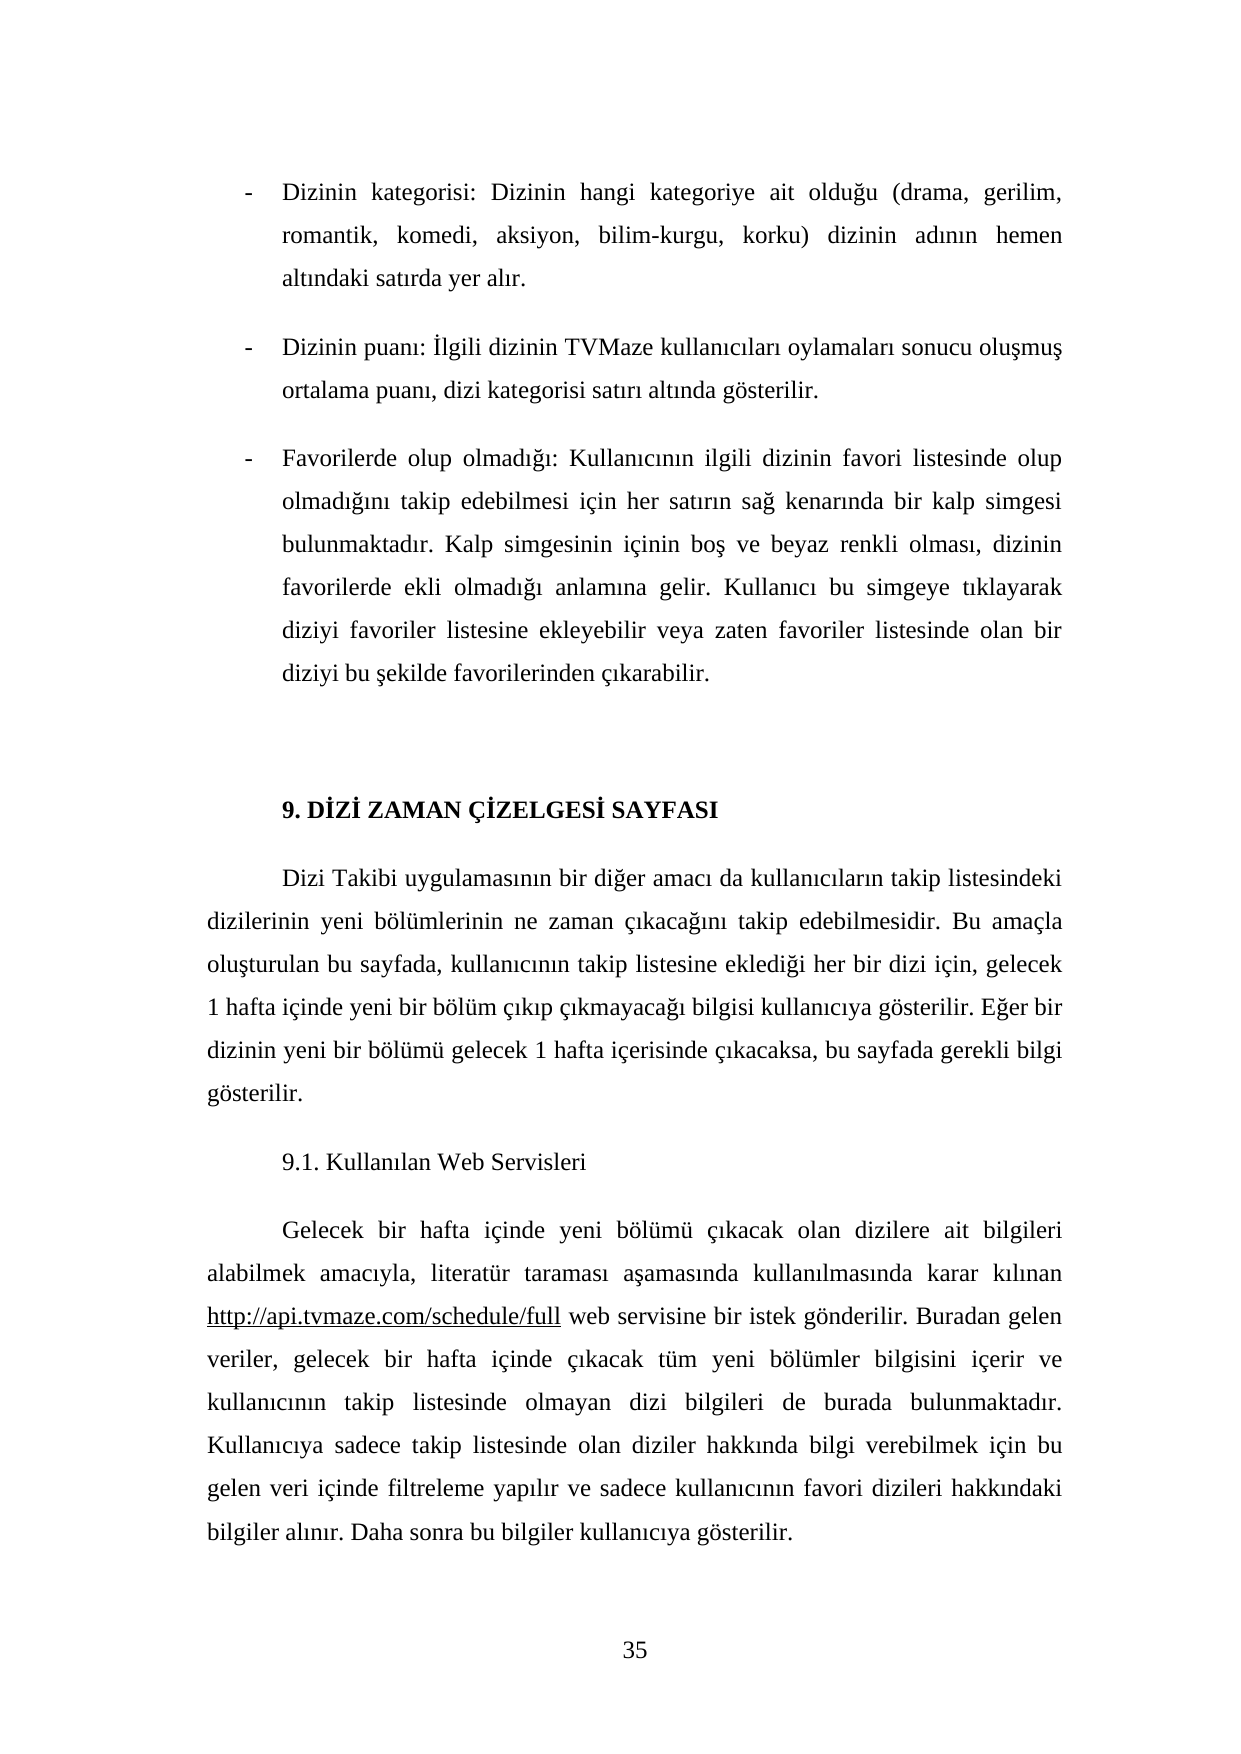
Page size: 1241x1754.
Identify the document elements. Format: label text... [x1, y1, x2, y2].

text 9. DİZİ ZAMAN ÇİZELGESİ SAYFASI [207, 795, 1063, 823]
list Favorilerde olup olmadığı: Kullanıcının ilgili dizinin favori listesinde olup olmadığını takip edebilmesi için her satırın sağ kenarında bir kalp simgesi bulunmaktadır. Kalp simgesinin içinin boş ve beyaz renkli olması, dizinin favorilerde ekli olmadığı anlamına gelir. Kullanıcı bu simgeye tıklayarak diziyi favoriler listesine ekleyebilir veya zaten favoriler listesinde olan bir diziyi bu şekilde favorilerinden çıkarabilir. [244, 443, 1063, 687]
text 9.1. Kullanılan Web Servisleri [207, 1147, 1063, 1175]
list Dizinin puanı: İlgili dizinin TVMaze kullanıcıları oylamaları sonucu oluşmuş ortalama puanı, dizi kategorisi satırı altında gösterilir. [244, 332, 1063, 403]
text Gelecek bir hafta içinde yeni bölümü çıkacak olan dizilere ait bilgileri alabilmek amacıyla, literatür taraması aşamasında kullanılmasında karar kılınan http://api.tvmaze.com/schedule/full web servisine bir istek gönderilir. Buradan gelen veriler, gelecek bir hafta içinde çıkacak tüm yeni bölümler bilgisini içerir ve kullanıcının takip listesinde olmayan dizi bilgileri de burada bulunmaktadır. Kullanıcıya sadece takip listesinde olan diziler hakkında bilgi verebilmek için bu gelen veri içinde filtreleme yapılır ve sadece kullanıcının favori dizileri hakkındaki bilgiler alınır. Daha sonra bu bilgiler kullanıcıya gösterilir. [207, 1215, 1063, 1545]
text Dizi Takibi uygulamasının bir diğer amacı da kullanıcıların takip listesindeki dizilerinin yeni bölümlerinin ne zaman çıkacağını takip edebilmesidir. Bu amaçla oluşturulan bu sayfada, kullanıcının takip listesine eklediği her bir dizi için, gelecek 1 hafta içinde yeni bir bölüm çıkıp çıkmayacağı bilgisi kullanıcıya gösterilir. Eğer bir dizinin yeni bir bölümü gelecek 1 hafta içerisinde çıkacaksa, bu sayfada gerekli bilgi gösterilir. [207, 863, 1063, 1107]
list Dizinin kategorisi: Dizinin hangi kategoriye ait olduğu (drama, gerilim, romantik, komedi, aksiyon, bilim-kurgu, korku) dizinin adının hemen altındaki satırda yer alır. [244, 177, 1063, 292]
